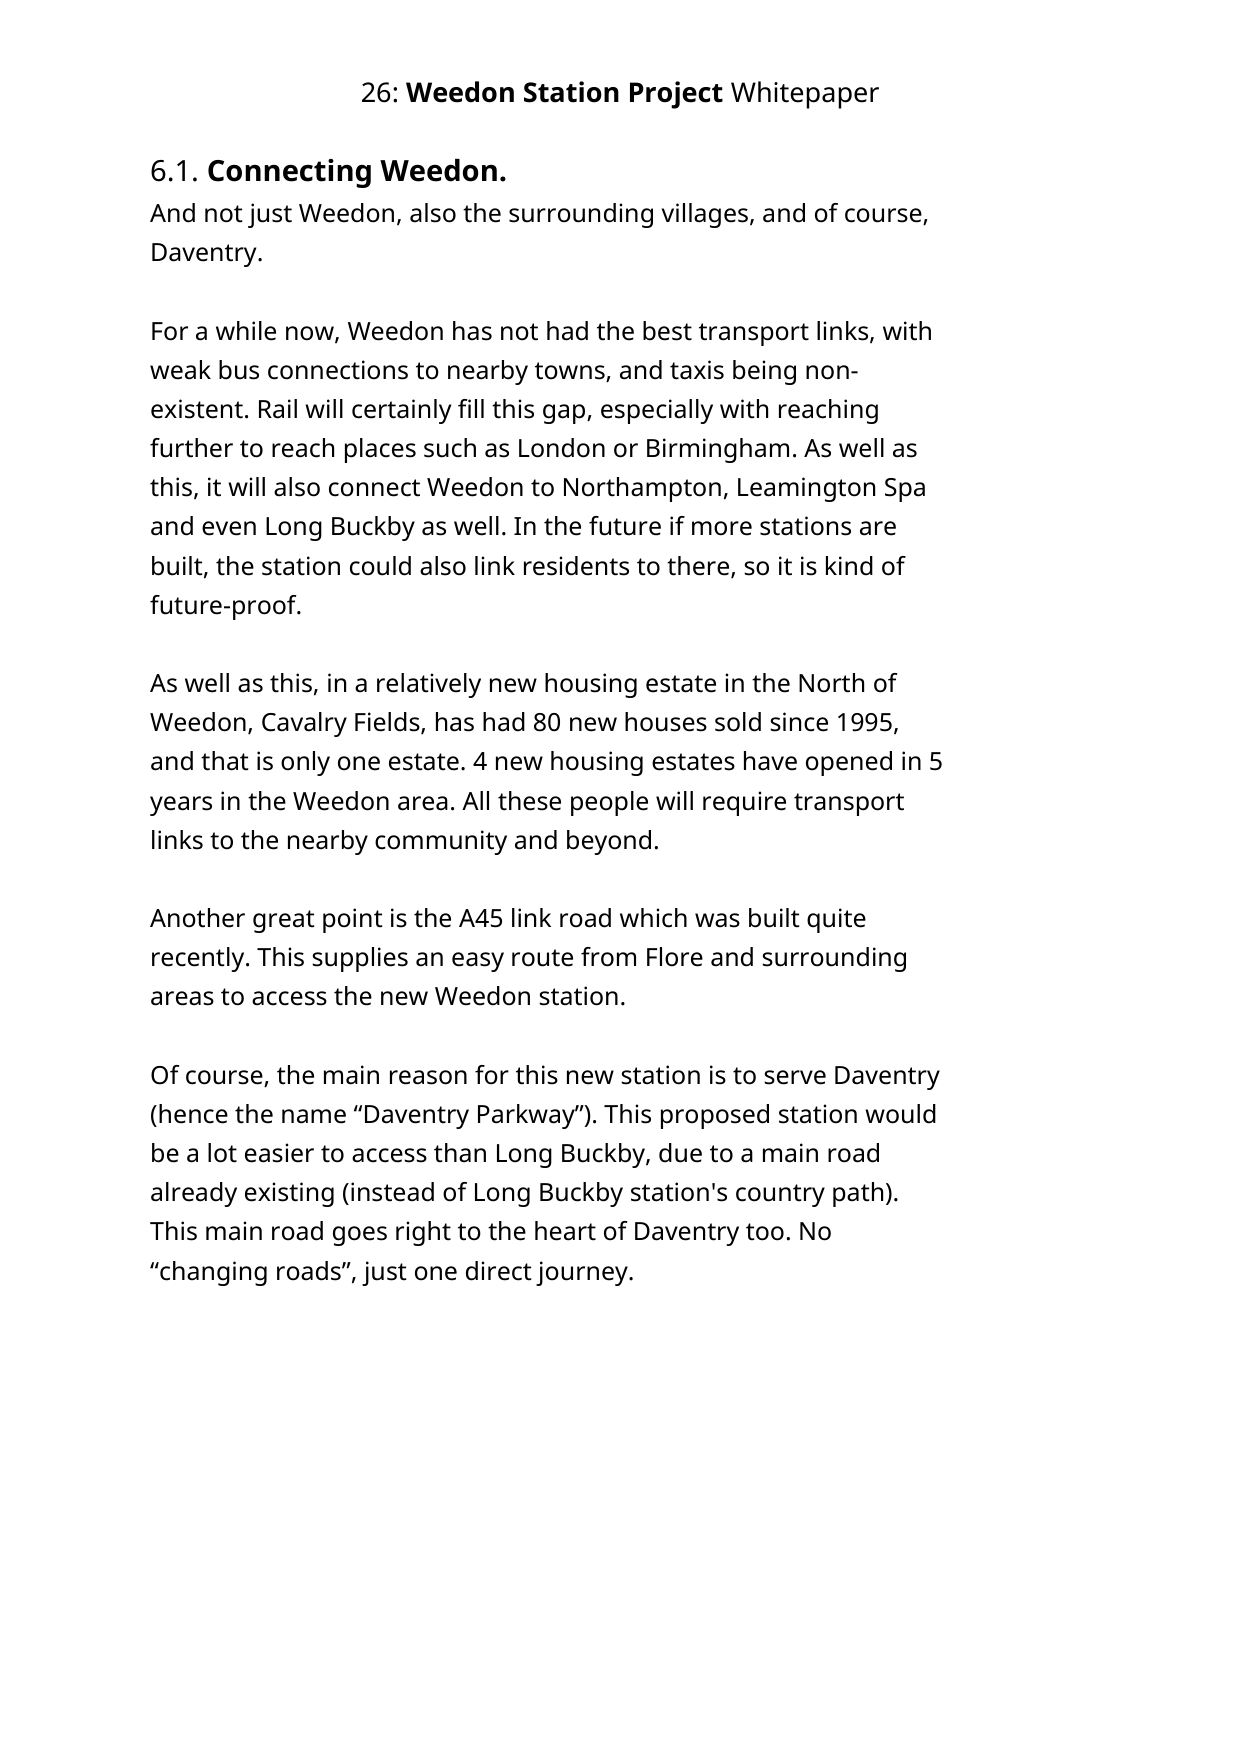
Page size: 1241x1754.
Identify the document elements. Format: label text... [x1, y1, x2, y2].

text 6.1. Connecting Weedon. [150, 150, 944, 190]
text And not just Weedon, also the surrounding villages, and of course, Daventry. [150, 196, 944, 269]
text Of course, the main reason for this new station is to serve Daventry (hence the name “Daventry Parkway”). This proposed station would be a lot easier to access than Long Buckby, due to a main road already existing (instead of Long Buckby station's country path). This main road goes right to the heart of Daventry too. No “changing roads”, just one direct journey. [150, 1057, 944, 1287]
text As well as this, in a relatively new housing estate in the North of Weedon, Cavalry Fields, has had 80 new houses sold since 1995, and that is only one estate. 4 new housing estates have opened in 5 years in the Weedon area. All these people will require transport links to the nearby community and beyond. [150, 666, 944, 856]
text For a while now, Weedon has not had the best transport links, with weak bus connections to nearby towns, and taxis being non-existent. Rail will certainly fill this gap, especially with reaching further to reach places such as London or Birmingham. As well as this, it will also connect Weedon to Northampton, Leamington Spa and even Long Buckby as well. In the future if more stations are built, the station could also link residents to there, so it is kind of future-proof. [150, 313, 944, 621]
text Another great point is the A45 link road which was built quite recently. This supplies an easy route from Flore and surrounding areas to access the new Weedon station. [150, 901, 944, 1013]
